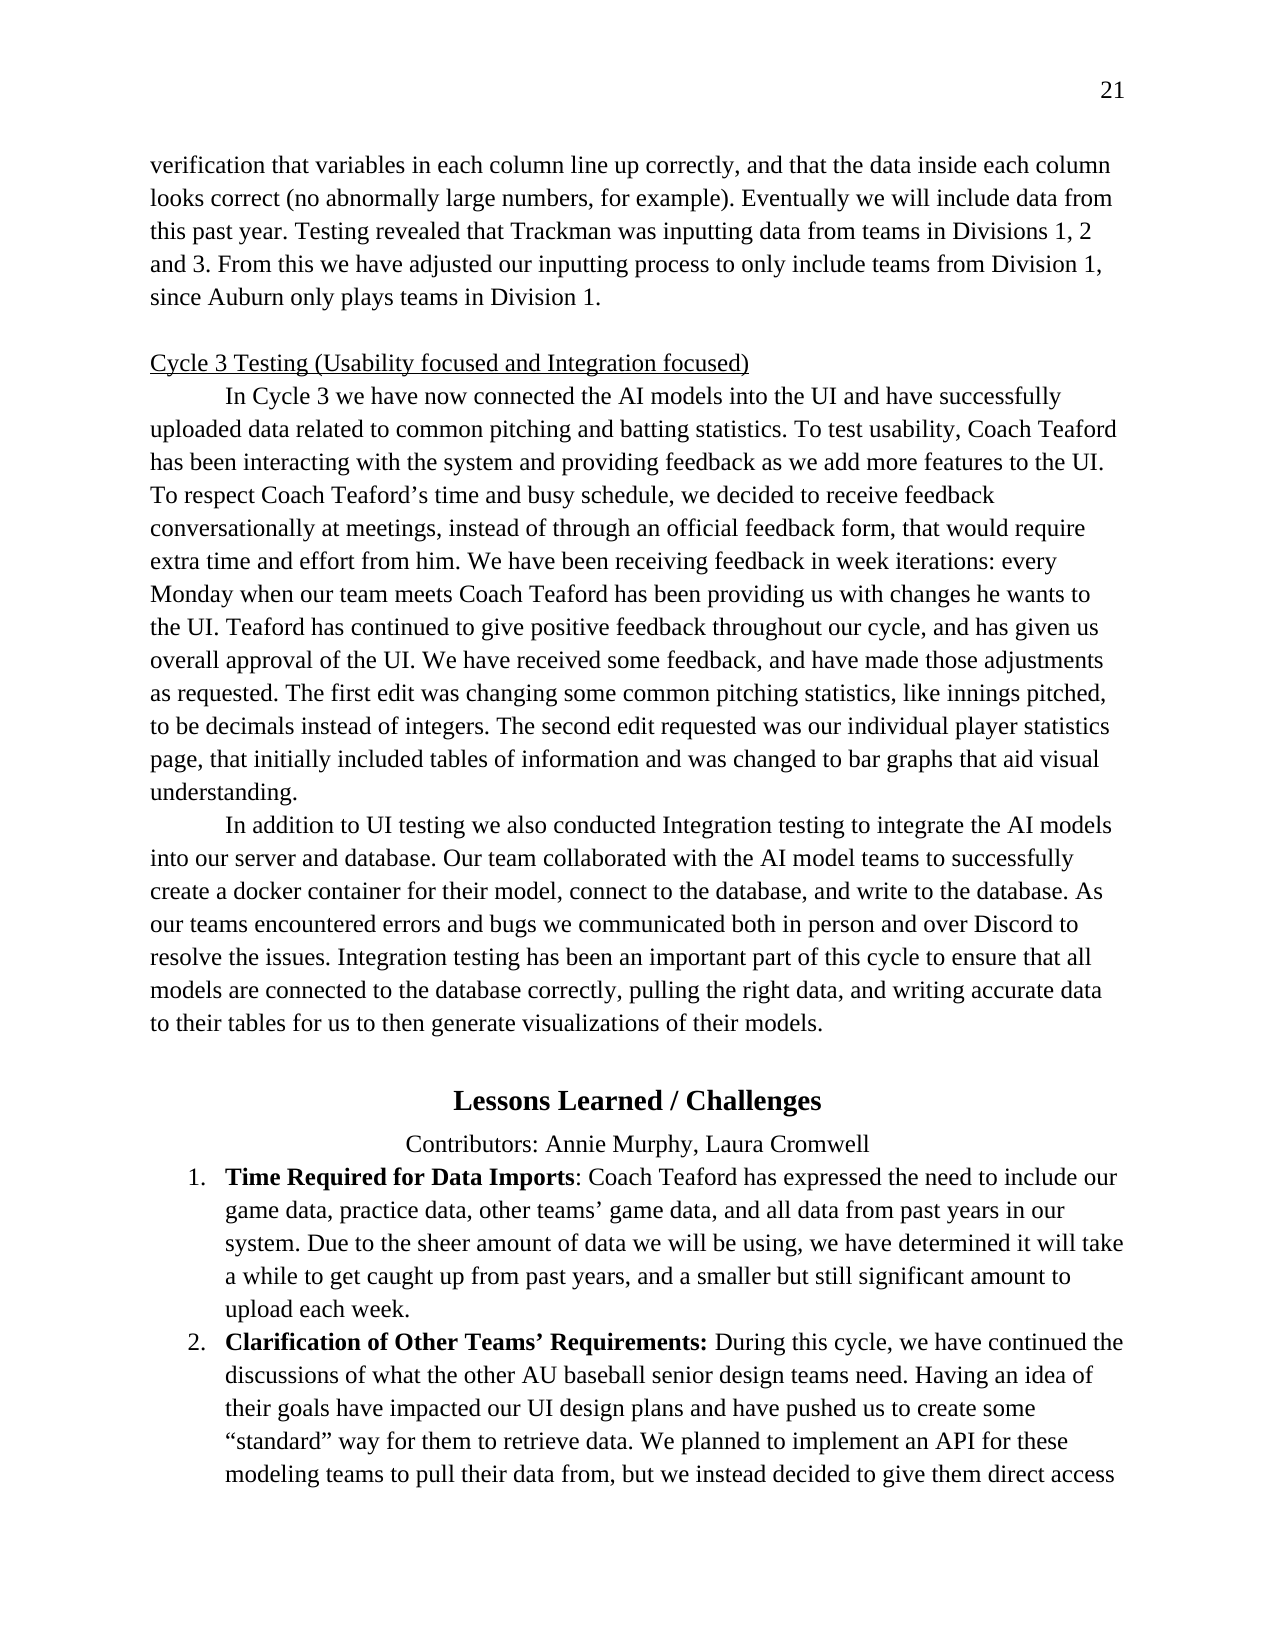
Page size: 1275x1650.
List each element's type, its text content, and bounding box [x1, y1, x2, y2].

subtitle Lessons Learned / Challenges [150, 1083, 1125, 1117]
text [150, 150, 1125, 311]
text In Cycle 3 we have now connected the AI models into the UI and have successfully uploaded data related to common pitching and batting statistics. To test usability, Coach Teaford has been interacting with the system and providing feedback as we add more features to the UI. To respect Coach Teaford’s time and busy schedule, we decided to receive feedback conversationally at meetings, instead of through an official feedback form, that would require extra time and effort from him. We have been receiving feedback in week iterations: every Monday when our team meets Coach Teaford has been providing us with changes he wants to the UI. Teaford has continued to give positive feedback throughout our cycle, and has given us overall approval of the UI. We have received some feedback, and have made those adjustments as requested. The first edit was changing some common pitching statistics, like innings pitched, to be decimals instead of integers. The second edit requested was our individual player statistics page, that initially included tables of information and was changed to bar graphs that aid visual understanding. [150, 381, 1125, 806]
text Contributors: Annie Murphy, Laura Cromwell [150, 1129, 1125, 1158]
text Cycle 3 Testing (Usability focused and Integration focused) [150, 348, 1125, 377]
text In addition to UI testing we also conducted Integration testing to integrate the AI models into our server and database. Our team collaborated with the AI model teams to successfully create a docker container for their model, connect to the database, and write to the database. As our teams encountered errors and bugs we communicated both in person and over Discord to resolve the issues. Integration testing has been an important part of this cycle to ensure that all models are connected to the database correctly, pulling the right data, and writing accurate data to their tables for us to then generate visualizations of their models. [150, 810, 1125, 1037]
list Time Required for Data Imports: Coach Teaford has expressed the need to include our game data, practice data, other teams’ game data, and all data from past years in our system. Due to the sheer amount of data we will be using, we have determined it will take a while to get caught up from past years, and a smaller but still significant amount to upload each week. [187, 1162, 1125, 1323]
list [187, 1327, 1125, 1488]
